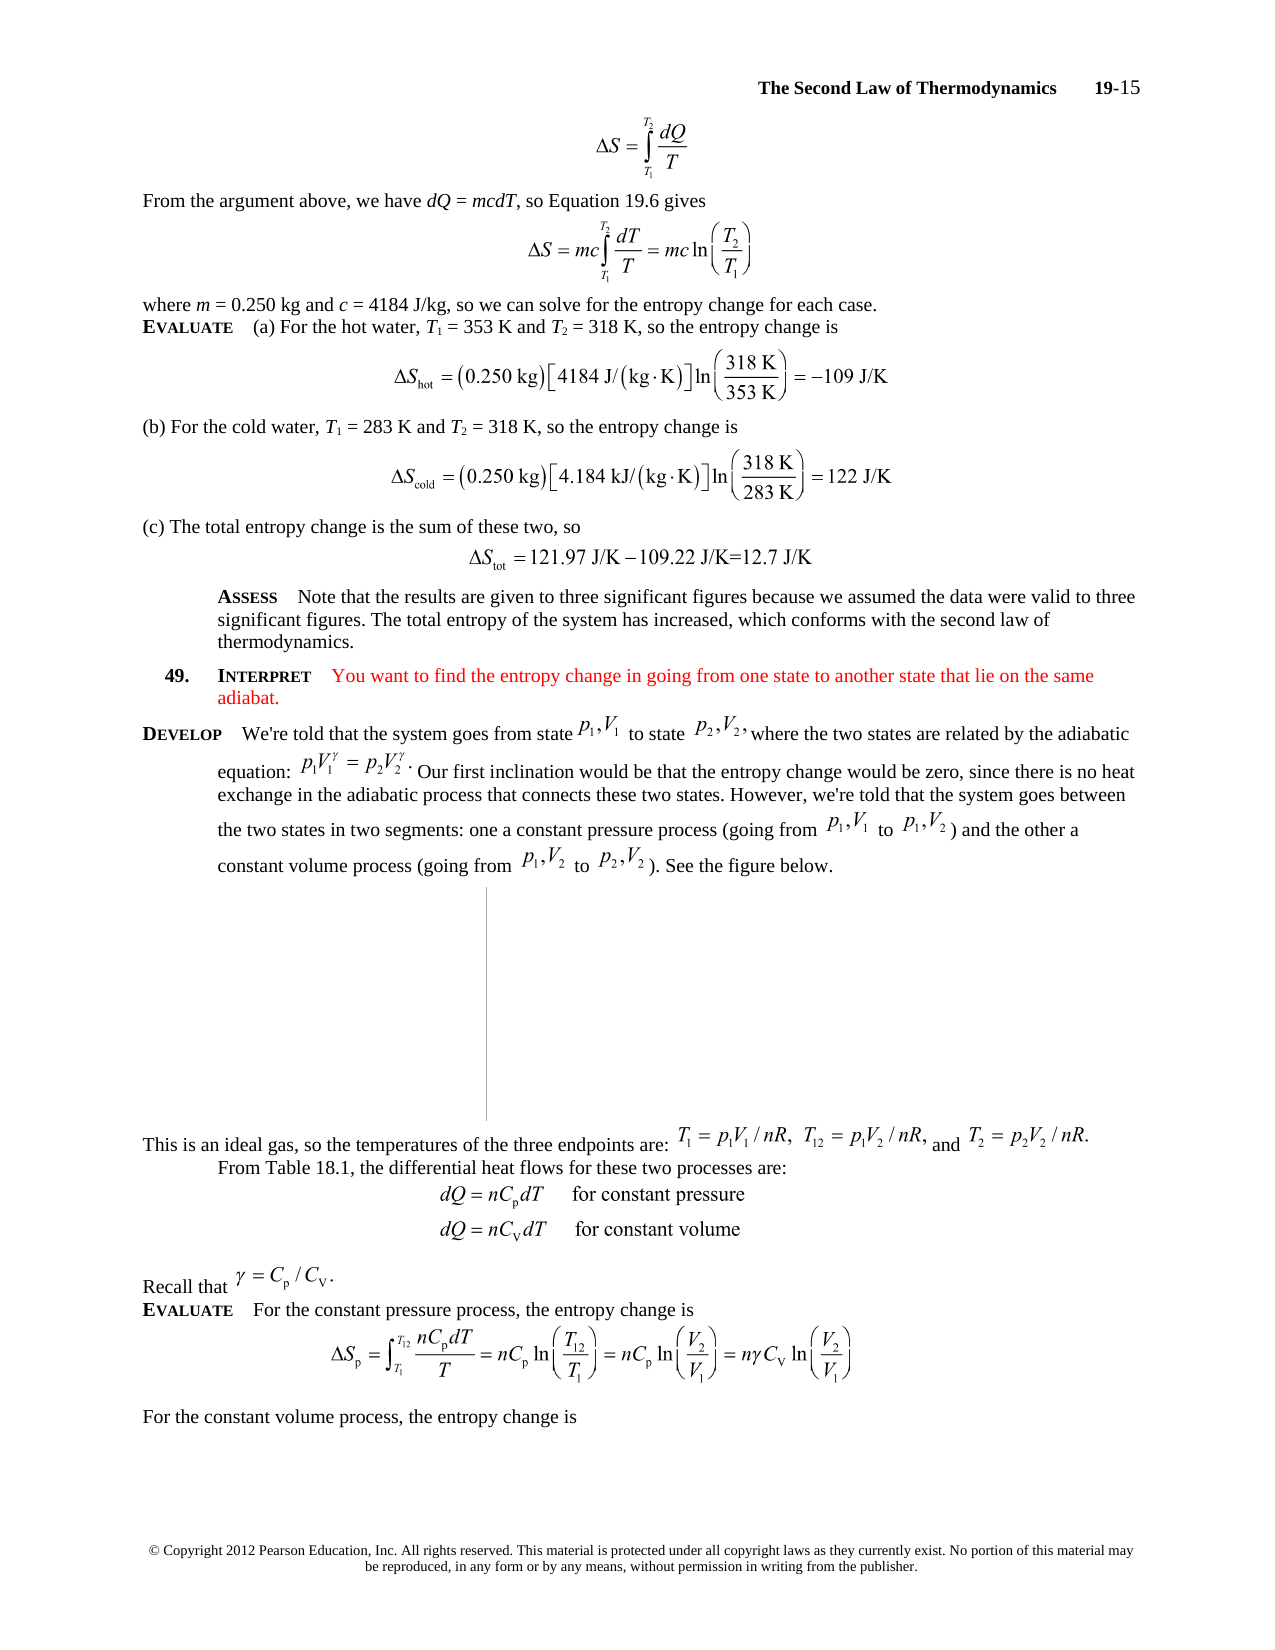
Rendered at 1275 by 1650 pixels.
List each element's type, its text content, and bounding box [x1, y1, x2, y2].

picture [822, 805, 873, 837]
picture [486, 887, 797, 1152]
text This is an ideal gas, so the temperatures of the three endpoints are: and From Table 18.1, the differential heat flows for these two processes are: [142, 1120, 1140, 1179]
picture [517, 841, 570, 873]
picture [387, 443, 896, 510]
text Develop We're told that the system goes from state to state where the two states are related by the adiabatic equation: Our first inclination would be that the entropy change would be zero, since there is no heat exchange in the adiabatic process that connects these two states. However, we're told that the system goes between the two states in two segments: one a constant pressure process (going from to ) and the other a constant volume process (going from to ). See the figure below. [142, 709, 1140, 877]
picture [296, 744, 417, 779]
text 49. Interpret You want to find the entropy change in going from one state to another state that lie on the same adiabat. [142, 663, 1140, 709]
text Evaluate (a) For the hot water, T1 = 353 K and T2 = 318 K, so the entropy change is [142, 315, 1140, 338]
text Recall that [142, 1260, 1140, 1298]
picture [965, 1120, 1093, 1152]
picture [524, 216, 758, 288]
picture [690, 709, 751, 741]
text For the constant volume process, the entropy change is [142, 1404, 1140, 1427]
picture [327, 1320, 858, 1390]
picture [898, 805, 951, 837]
text Assess Note that the results are given to three significant figures because we assumed the data were valid to three significant figures. The total entropy of the system has increased, which conforms with the second law of thermodynamics. [217, 585, 1140, 653]
picture [592, 112, 691, 184]
picture [436, 1178, 749, 1246]
picture [232, 1260, 337, 1294]
text (b) For the cold water, T1 = 283 K and T2 = 318 K, so the entropy change is [142, 415, 1140, 438]
text (c) The total entropy change is the sum of these two, so [142, 515, 1140, 538]
picture [594, 841, 649, 873]
picture [800, 1120, 932, 1152]
text Evaluate For the constant pressure process, the entropy change is [142, 1298, 1140, 1321]
text where m = 0.250 kg and c = 4184 J/kg, so we can solve for the entropy change for each case. [142, 293, 1140, 315]
picture [390, 343, 893, 410]
text From the argument above, we have dQ = mcdT, so Equation 19.6 gives [142, 188, 1140, 211]
picture [573, 709, 624, 741]
picture [465, 543, 818, 575]
